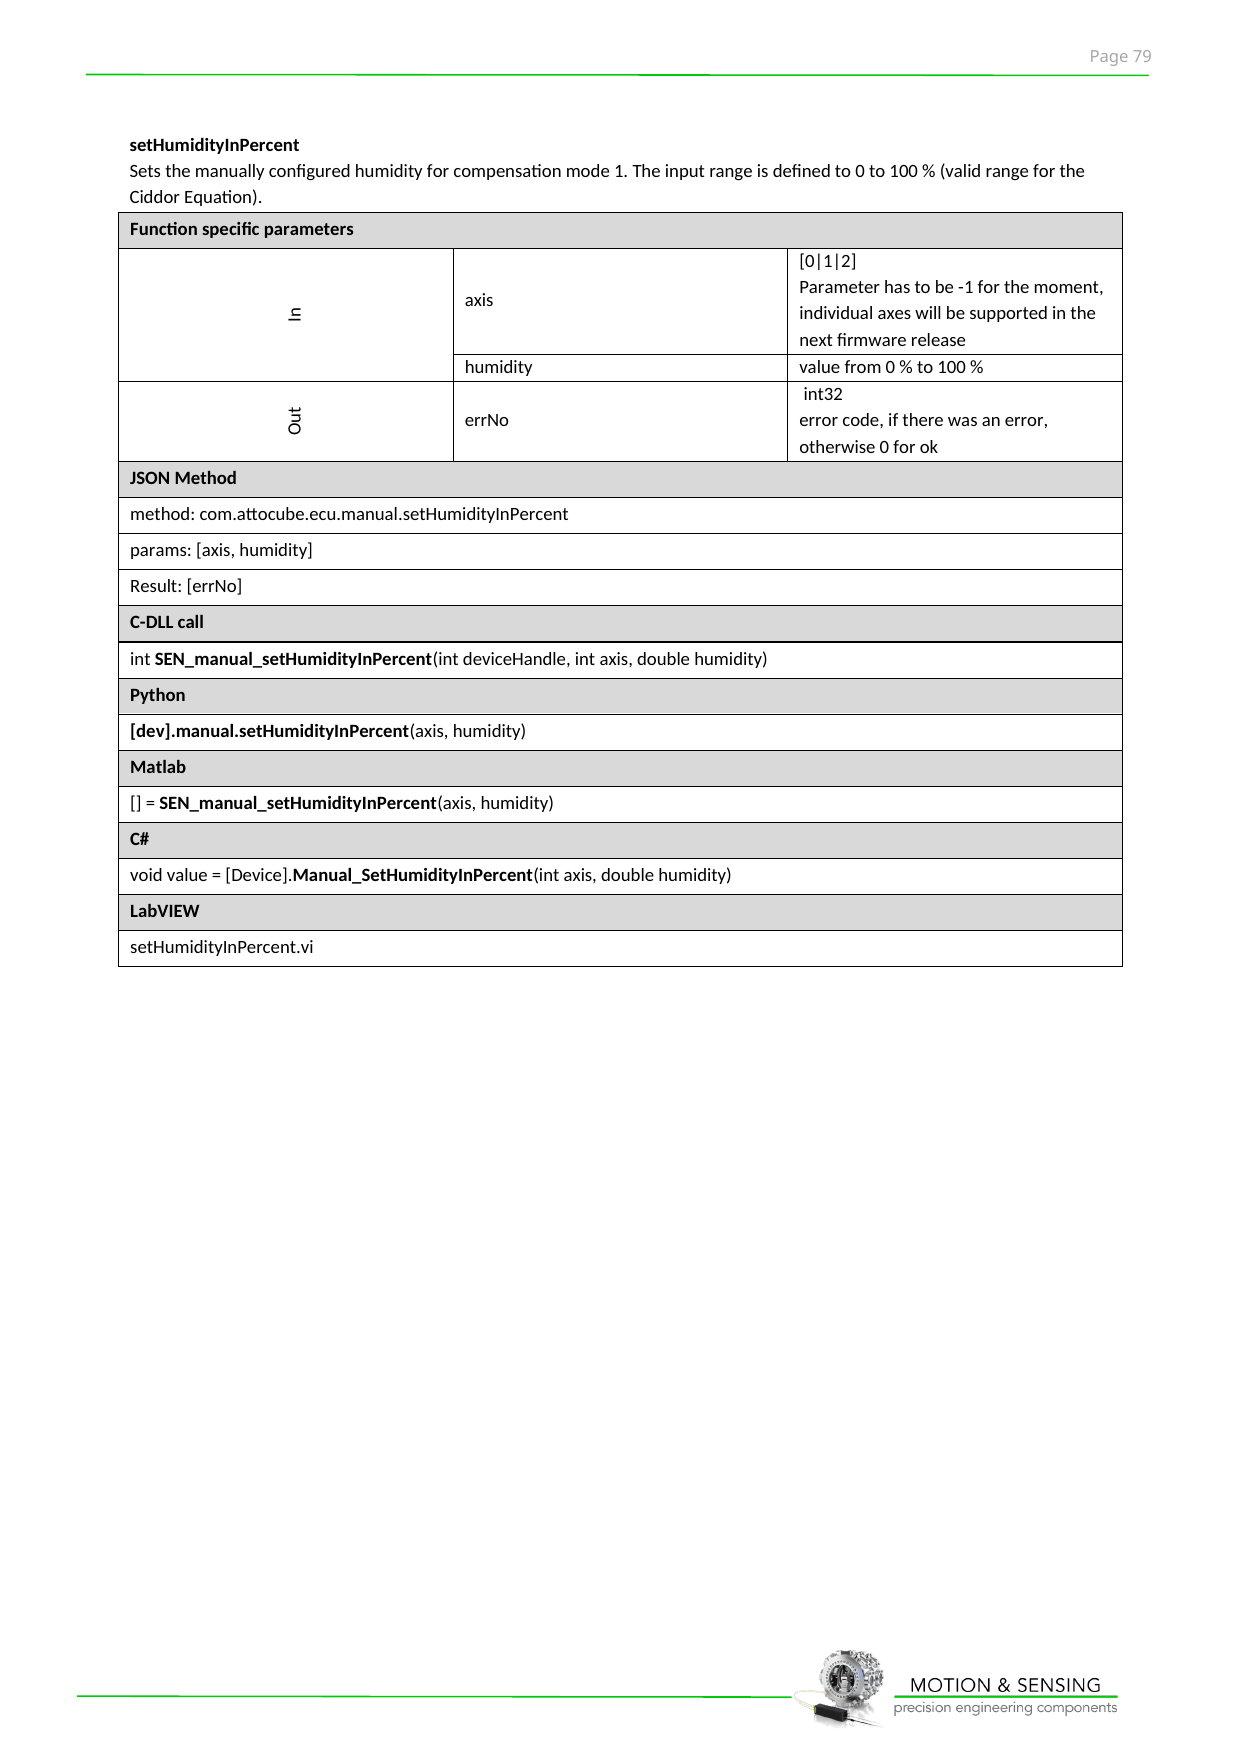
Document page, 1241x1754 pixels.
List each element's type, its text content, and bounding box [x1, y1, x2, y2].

table_header setHumidityInPercent Sets the manually configured humidity for compensation mode 1. The input range is defined to 0 to 100 % (valid range for the Ciddor Equation). [118, 133, 1122, 212]
table_cell humidity [454, 355, 787, 381]
table_header method: com.attocube.ecu.manual.setHumidityInPercent [119, 498, 1122, 533]
table_header Matlab [119, 751, 1122, 786]
table_cell Result: [errNo] [119, 570, 1122, 605]
table_header C-DLL call [119, 606, 1122, 641]
table_header Function specific parameters [119, 213, 1122, 248]
table_cell params: [axis, humidity] [119, 534, 1122, 569]
table_header setHumidityInPercent.vi [119, 931, 1122, 966]
table_header Python [119, 679, 1122, 713]
picture [789, 1632, 1129, 1744]
table_header axis [454, 249, 787, 354]
table_cell Out [119, 382, 453, 461]
table_header [0|1|2] Parameter has to be -1 for the moment, individual axes will be supported in the next firmware release [788, 249, 1122, 354]
table_header LabVIEW [119, 895, 1122, 930]
table_cell errNo [454, 382, 787, 461]
table_cell int32 error code, if there was an error, otherwise 0 for ok [788, 382, 1122, 461]
table_header JSON Method [119, 462, 1122, 497]
table_header In [119, 249, 453, 381]
table_header C# [119, 823, 1122, 858]
table_header void value = [Device].Manual_SetHumidityInPercent(int axis, double humidity) [119, 859, 1122, 894]
table_header [dev].manual.setHumidityInPercent(axis, humidity) [119, 715, 1122, 749]
table_header [] = SEN_manual_setHumidityInPercent(axis, humidity) [119, 787, 1122, 822]
table_header int SEN_manual_setHumidityInPercent(int deviceHandle, int axis, double humidity) [119, 643, 1122, 677]
table_cell value from 0 % to 100 % [788, 355, 1122, 381]
